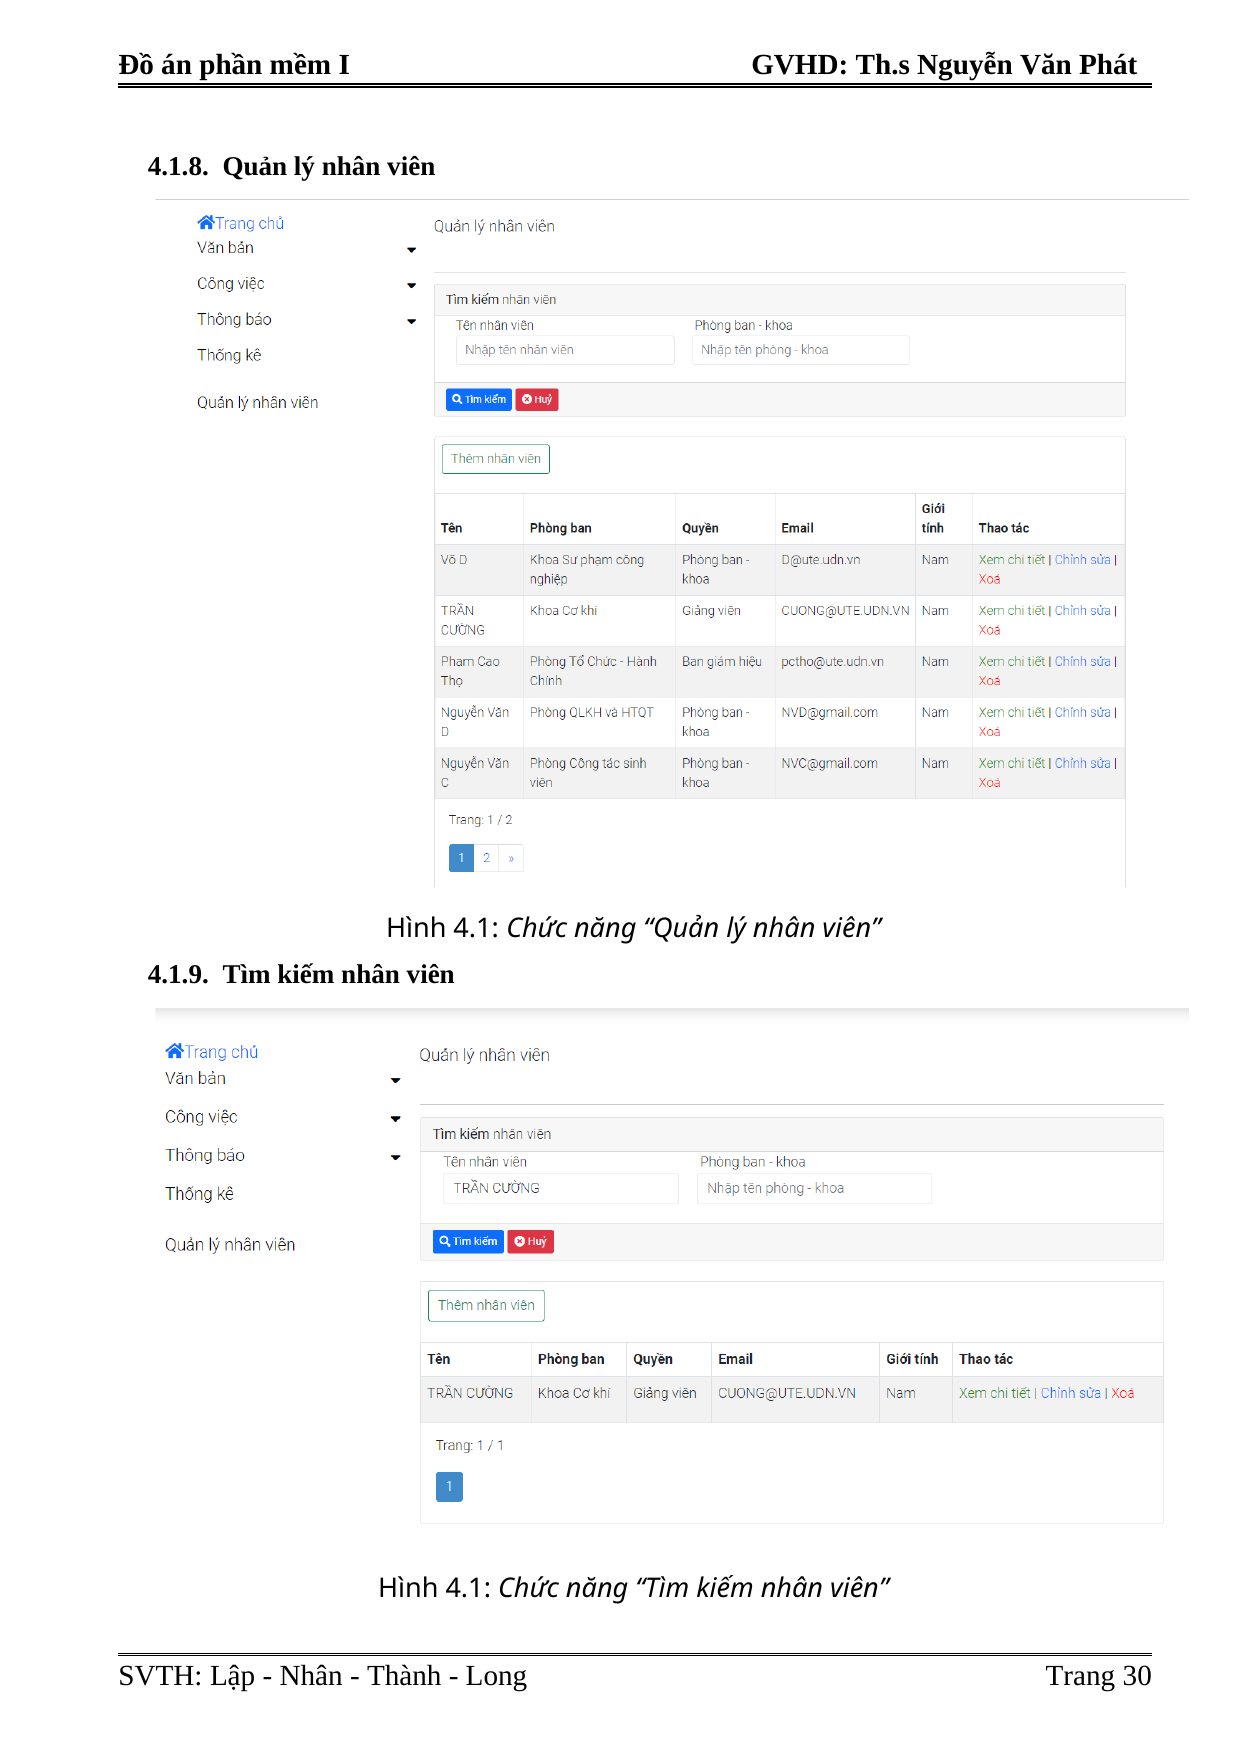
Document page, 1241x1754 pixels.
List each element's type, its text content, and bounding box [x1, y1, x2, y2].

subtitle Chức năng “Quản lý nhân viên” [118, 908, 1152, 945]
picture [155, 1008, 1189, 1547]
subtitle Quản lý nhân viên [148, 150, 1152, 181]
subtitle Chức năng “Tìm kiếm nhân viên” [118, 1568, 1152, 1605]
subtitle Tìm kiếm nhân viên [148, 958, 1152, 990]
picture [155, 199, 1189, 887]
